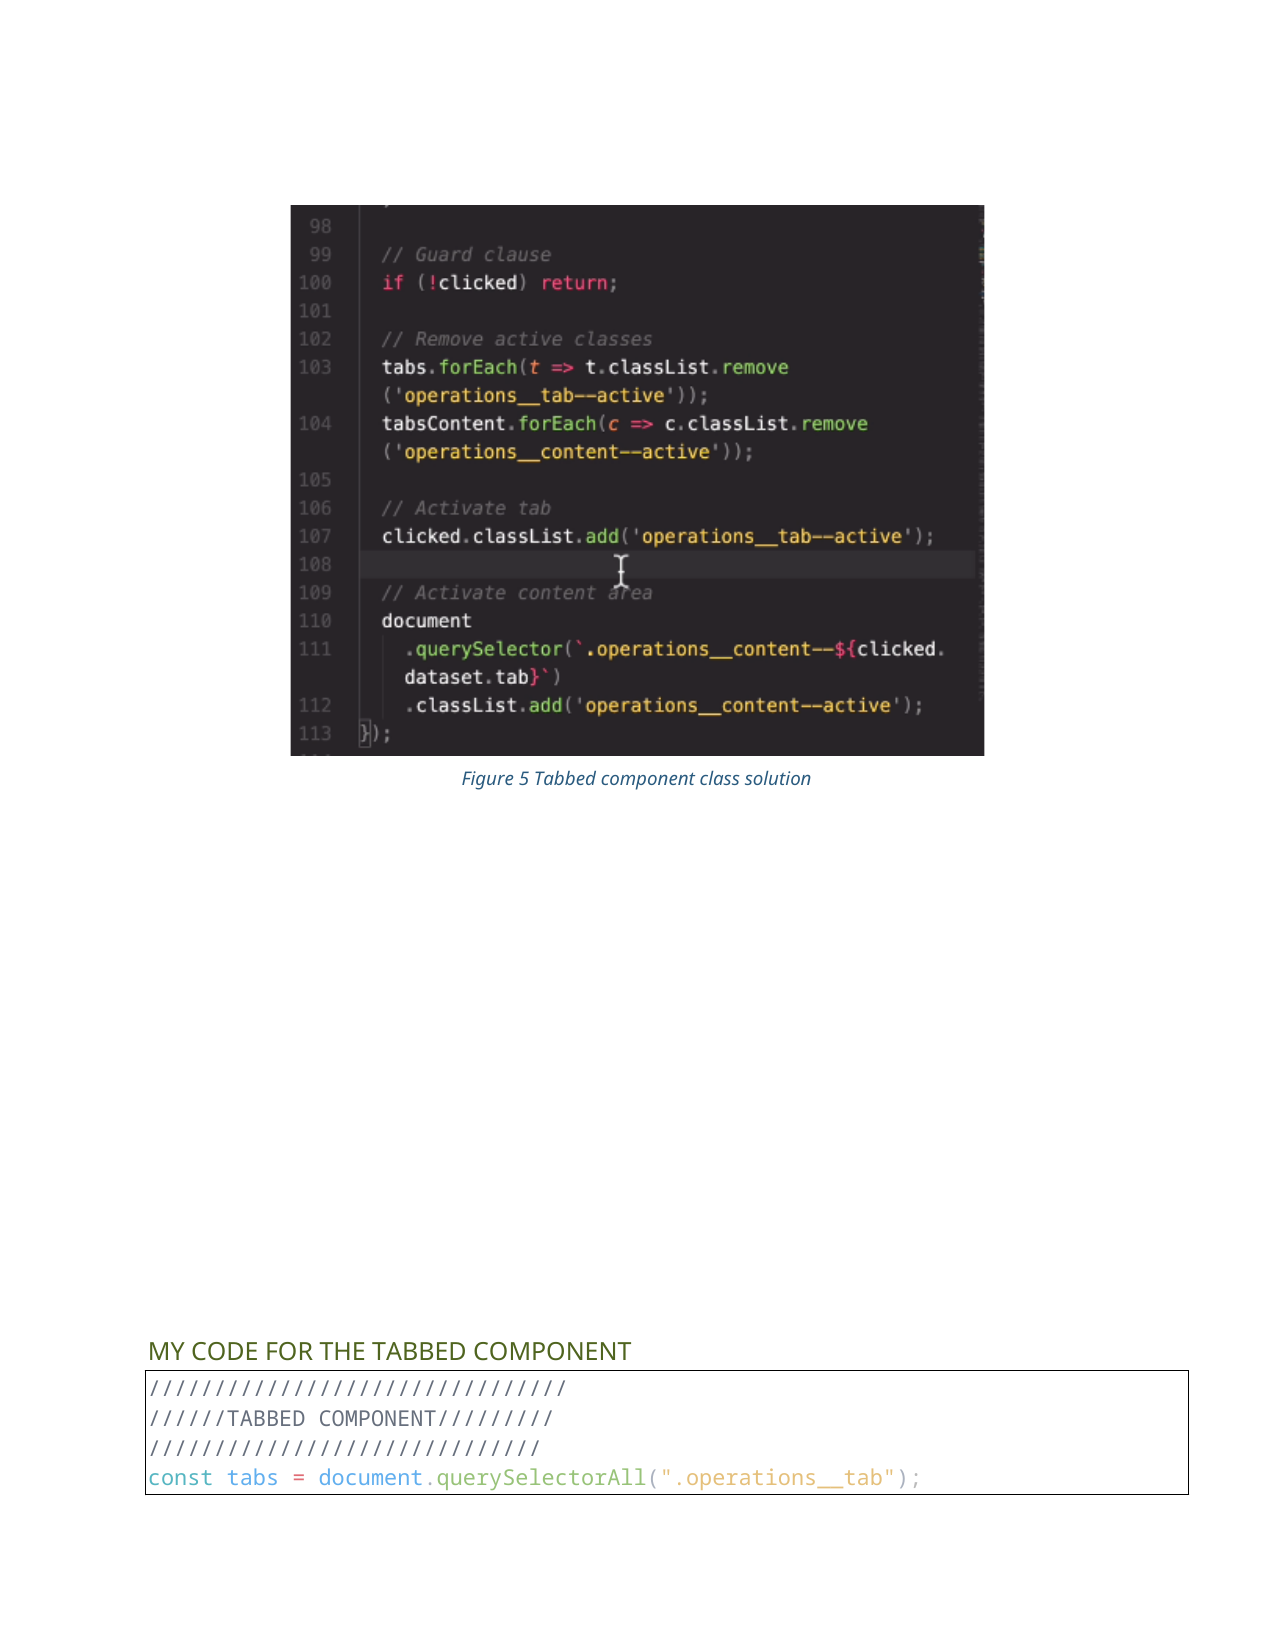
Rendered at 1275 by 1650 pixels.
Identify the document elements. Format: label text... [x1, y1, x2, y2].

picture [290, 205, 985, 756]
subtitle MY CODE FOR THE TABBED COMPONENT [148, 1333, 1186, 1367]
text const tabs = document.querySelectorAll(".operations__tab"); [146, 1459, 1188, 1494]
text ////////////////////////////// [148, 1433, 1186, 1459]
text //////////////////////////////// [146, 1371, 1188, 1403]
text //////TABBED COMPONENT///////// [148, 1403, 1186, 1433]
